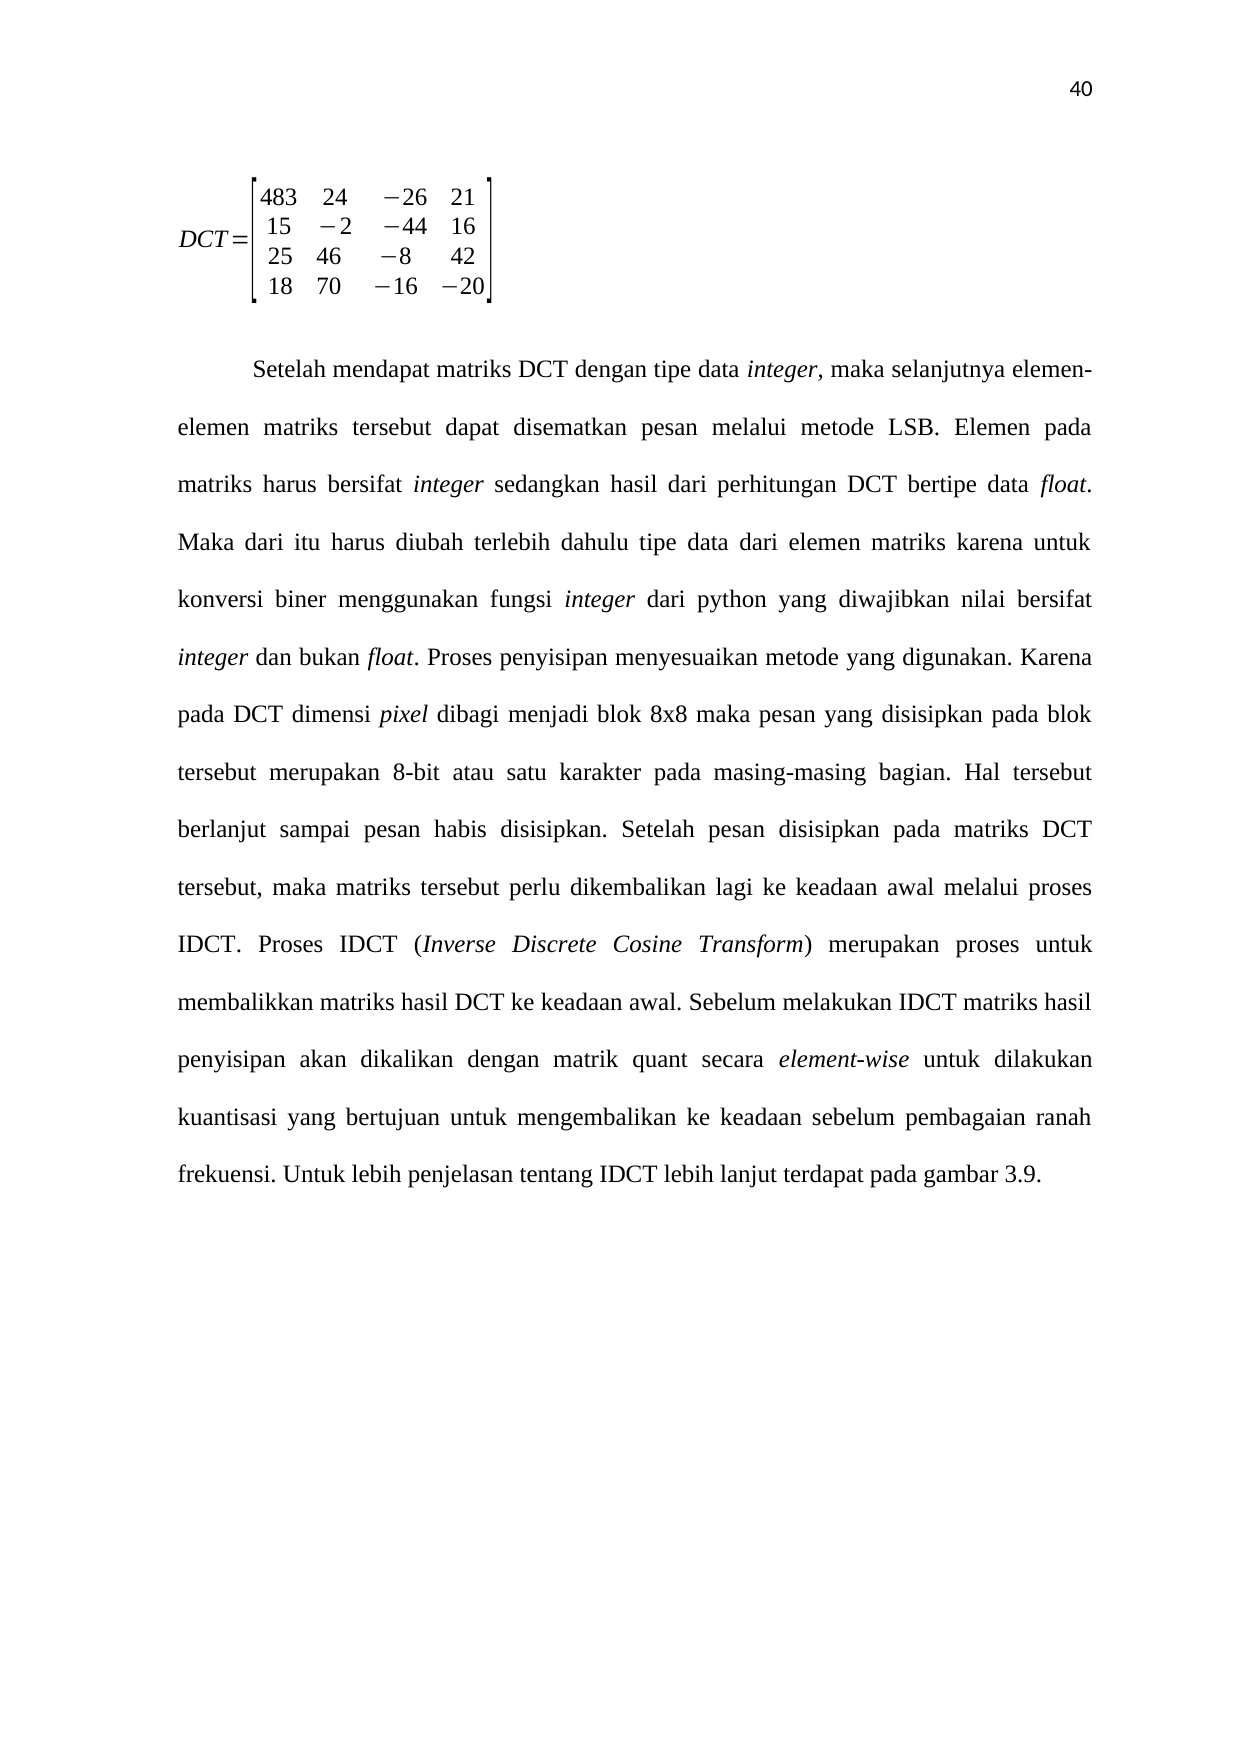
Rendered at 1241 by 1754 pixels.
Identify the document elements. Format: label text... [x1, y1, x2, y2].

text Setelah mendapat matriks DCT dengan tipe data integer, maka selanjutnya elemen-elemen matriks tersebut dapat disematkan pesan melalui metode LSB. Elemen pada matriks harus bersifat integer sedangkan hasil dari perhitungan DCT bertipe data float. Maka dari itu harus diubah terlebih dahulu tipe data dari elemen matriks karena untuk konversi biner menggunakan fungsi integer dari python yang diwajibkan nilai bersifat integer dan bukan float. Proses penyisipan menyesuaikan metode yang digunakan. Karena pada DCT dimensi pixel dibagi menjadi blok 8x8 maka pesan yang disisipkan pada blok tersebut merupakan 8-bit atau satu karakter pada masing-masing bagian. Hal tersebut berlanjut sampai pesan habis disisipkan. Setelah pesan disisipkan pada matriks DCT tersebut, maka matriks tersebut perlu dikembalikan lagi ke keadaan awal melalui proses IDCT. Proses IDCT (Inverse Discrete Cosine Transform) merupakan proses untuk membalikkan matriks hasil DCT ke keadaan awal. Sebelum melakukan IDCT matriks hasil penyisipan akan dikalikan dengan matrik quant secara element-wise untuk dilakukan kuantisasi yang bertujuan untuk mengembalikan ke keadaan sebelum pembagaian ranah frekuensi. Untuk lebih penjelasan tentang IDCT lebih lanjut terdapat pada gambar 3.9. [177, 354, 1092, 1188]
